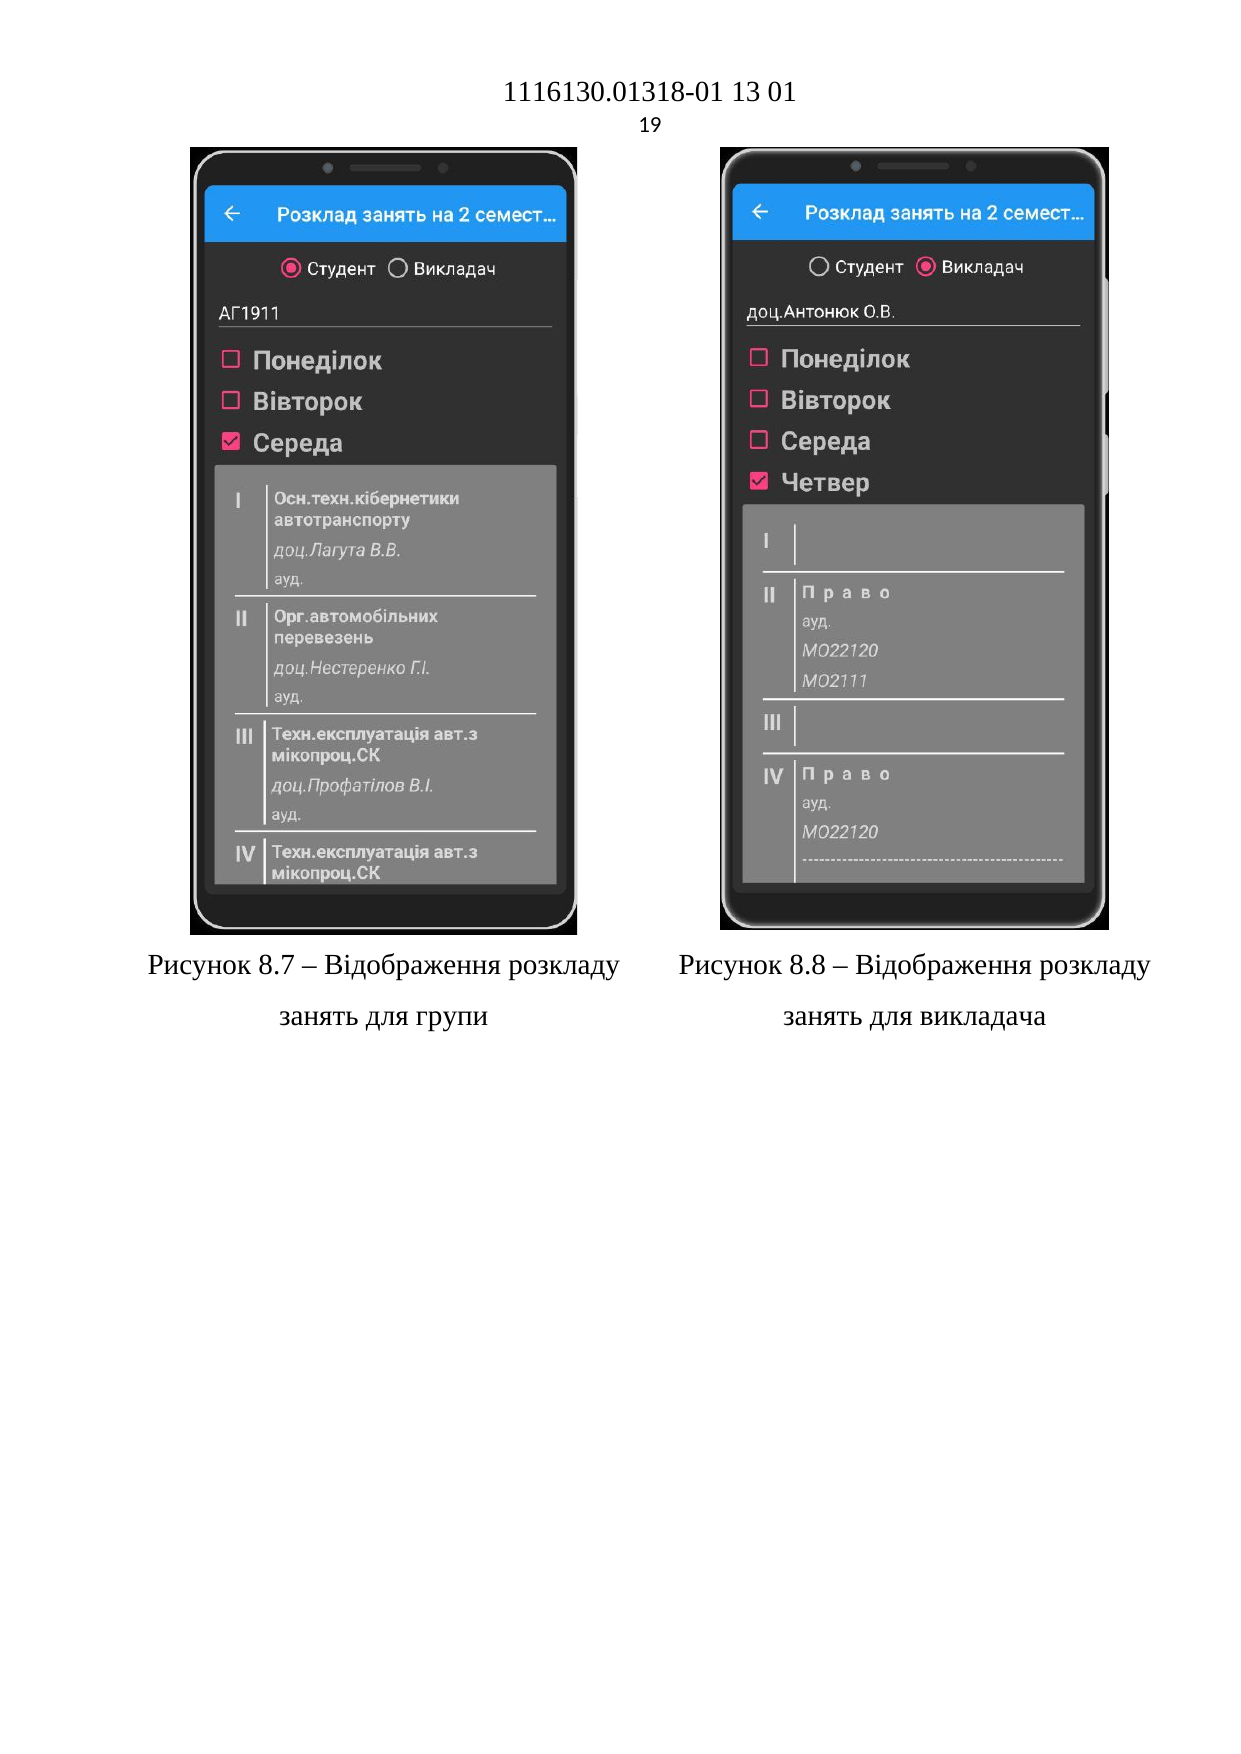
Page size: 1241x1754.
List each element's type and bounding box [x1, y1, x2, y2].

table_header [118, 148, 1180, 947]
picture [190, 147, 578, 935]
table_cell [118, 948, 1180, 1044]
picture [720, 147, 1109, 930]
